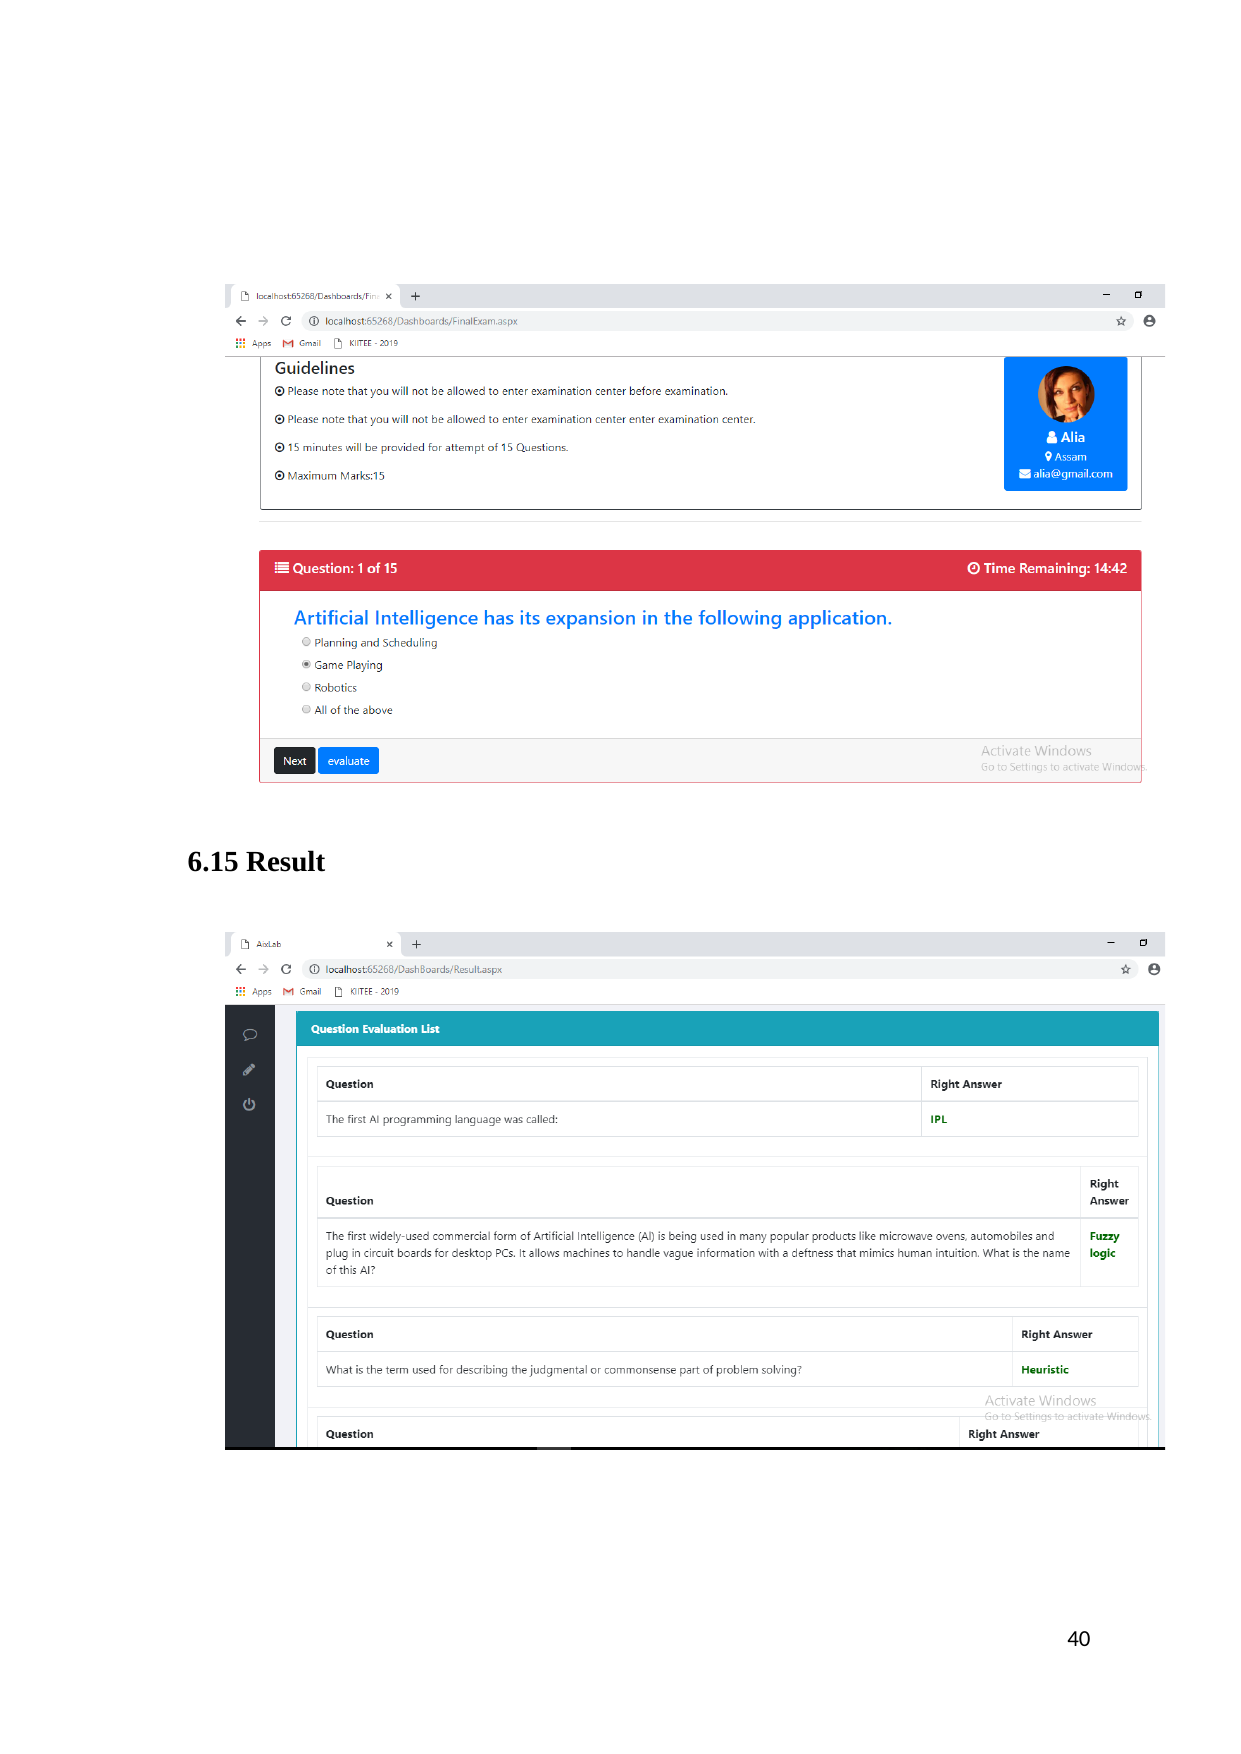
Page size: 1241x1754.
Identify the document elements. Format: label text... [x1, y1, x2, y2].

text 6.15 Result [187, 844, 1090, 878]
picture [225, 284, 1166, 796]
picture [225, 932, 1166, 1450]
